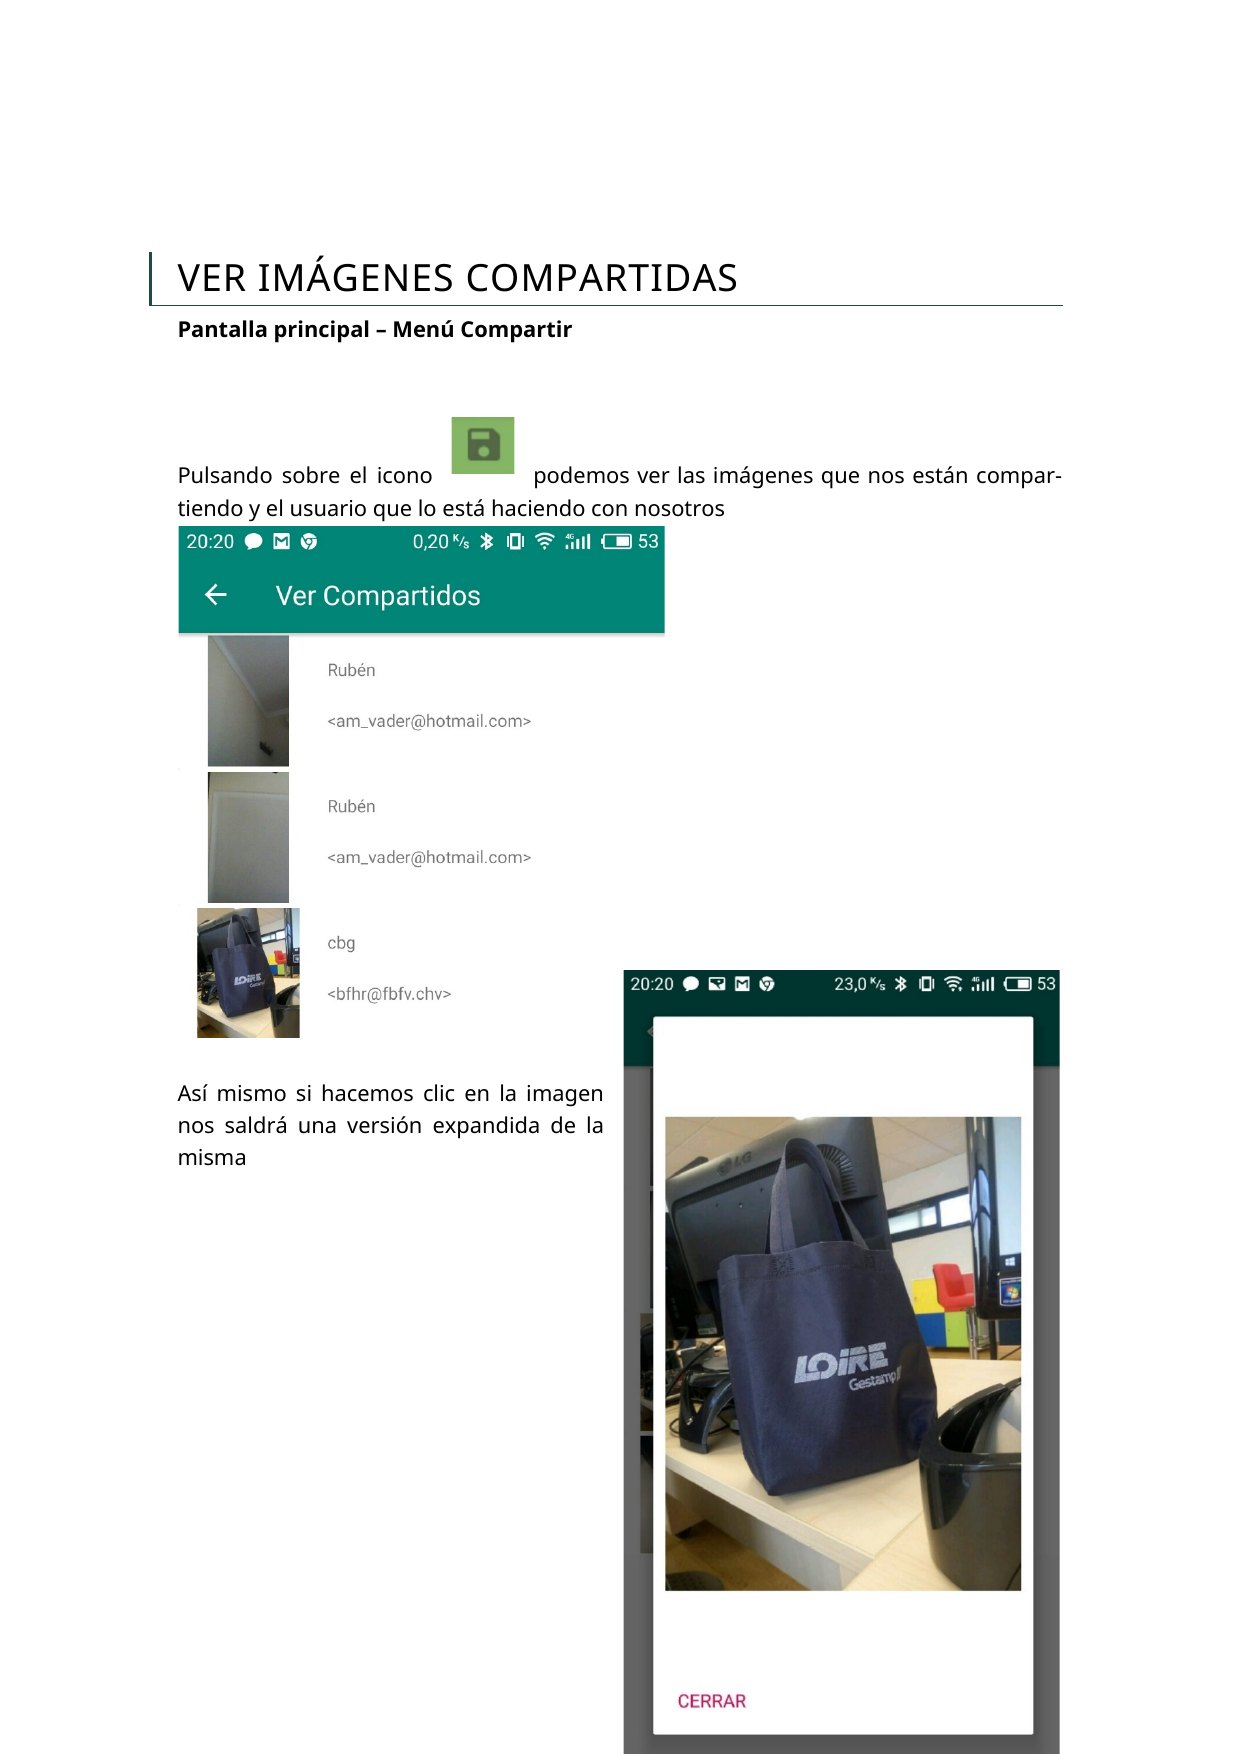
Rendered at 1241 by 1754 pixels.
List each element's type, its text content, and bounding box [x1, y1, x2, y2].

picture [622, 970, 1060, 1752]
picture [451, 417, 515, 474]
text Pantalla principal – Menú Compartir [177, 314, 1063, 343]
subtitle VER IMÁGENES COMPARTIDAS [152, 252, 1063, 305]
text Pulsando sobre el icono podemos ver las imágenes que nos están compar-tiendo y el usuario que lo está haciendo con nosotros [177, 461, 1063, 522]
text Así mismo si hacemos clic en la imagen nos saldrá una versión expandida de la misma [177, 1078, 622, 1172]
